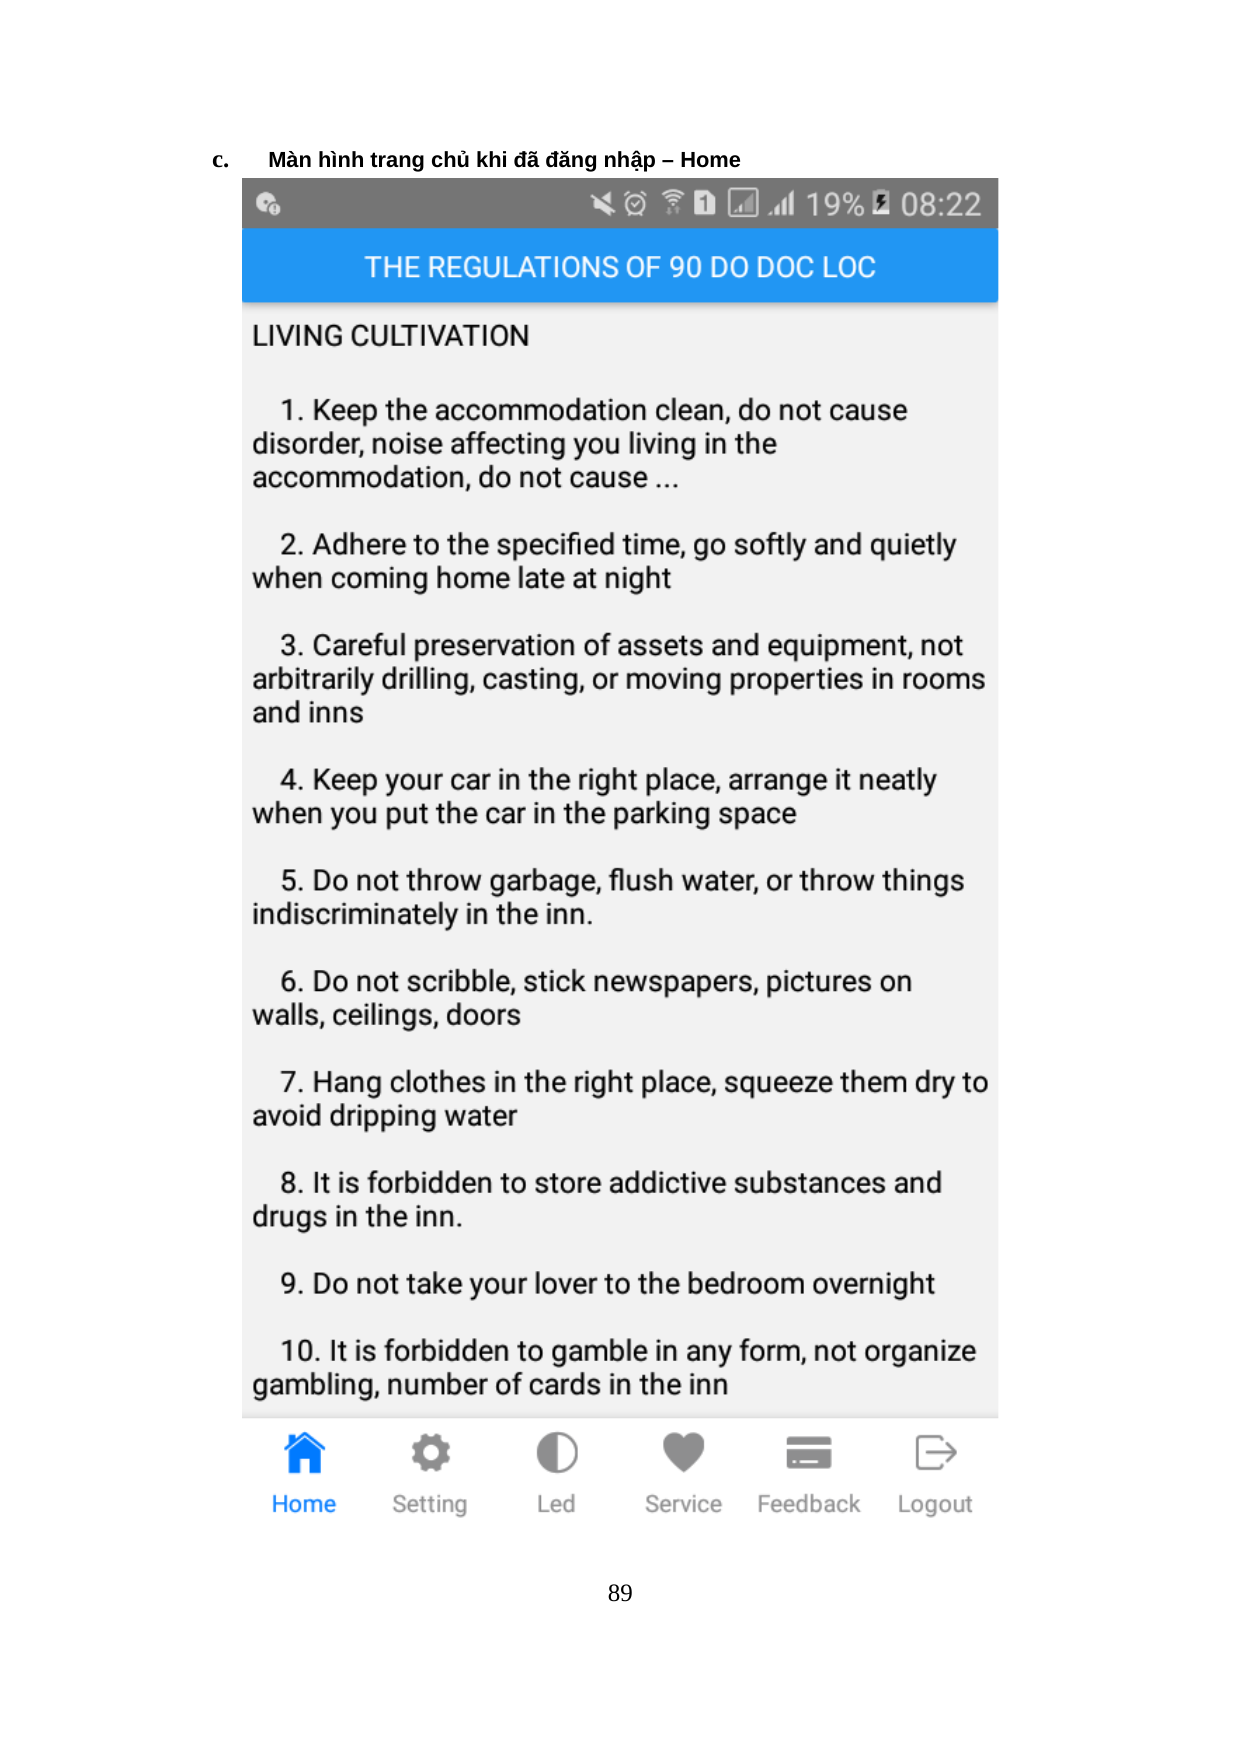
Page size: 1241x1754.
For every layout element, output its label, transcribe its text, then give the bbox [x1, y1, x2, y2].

picture [242, 178, 999, 1522]
subtitle Màn hình trang chủ khi đã đăng nhập – Home [156, 144, 1122, 172]
